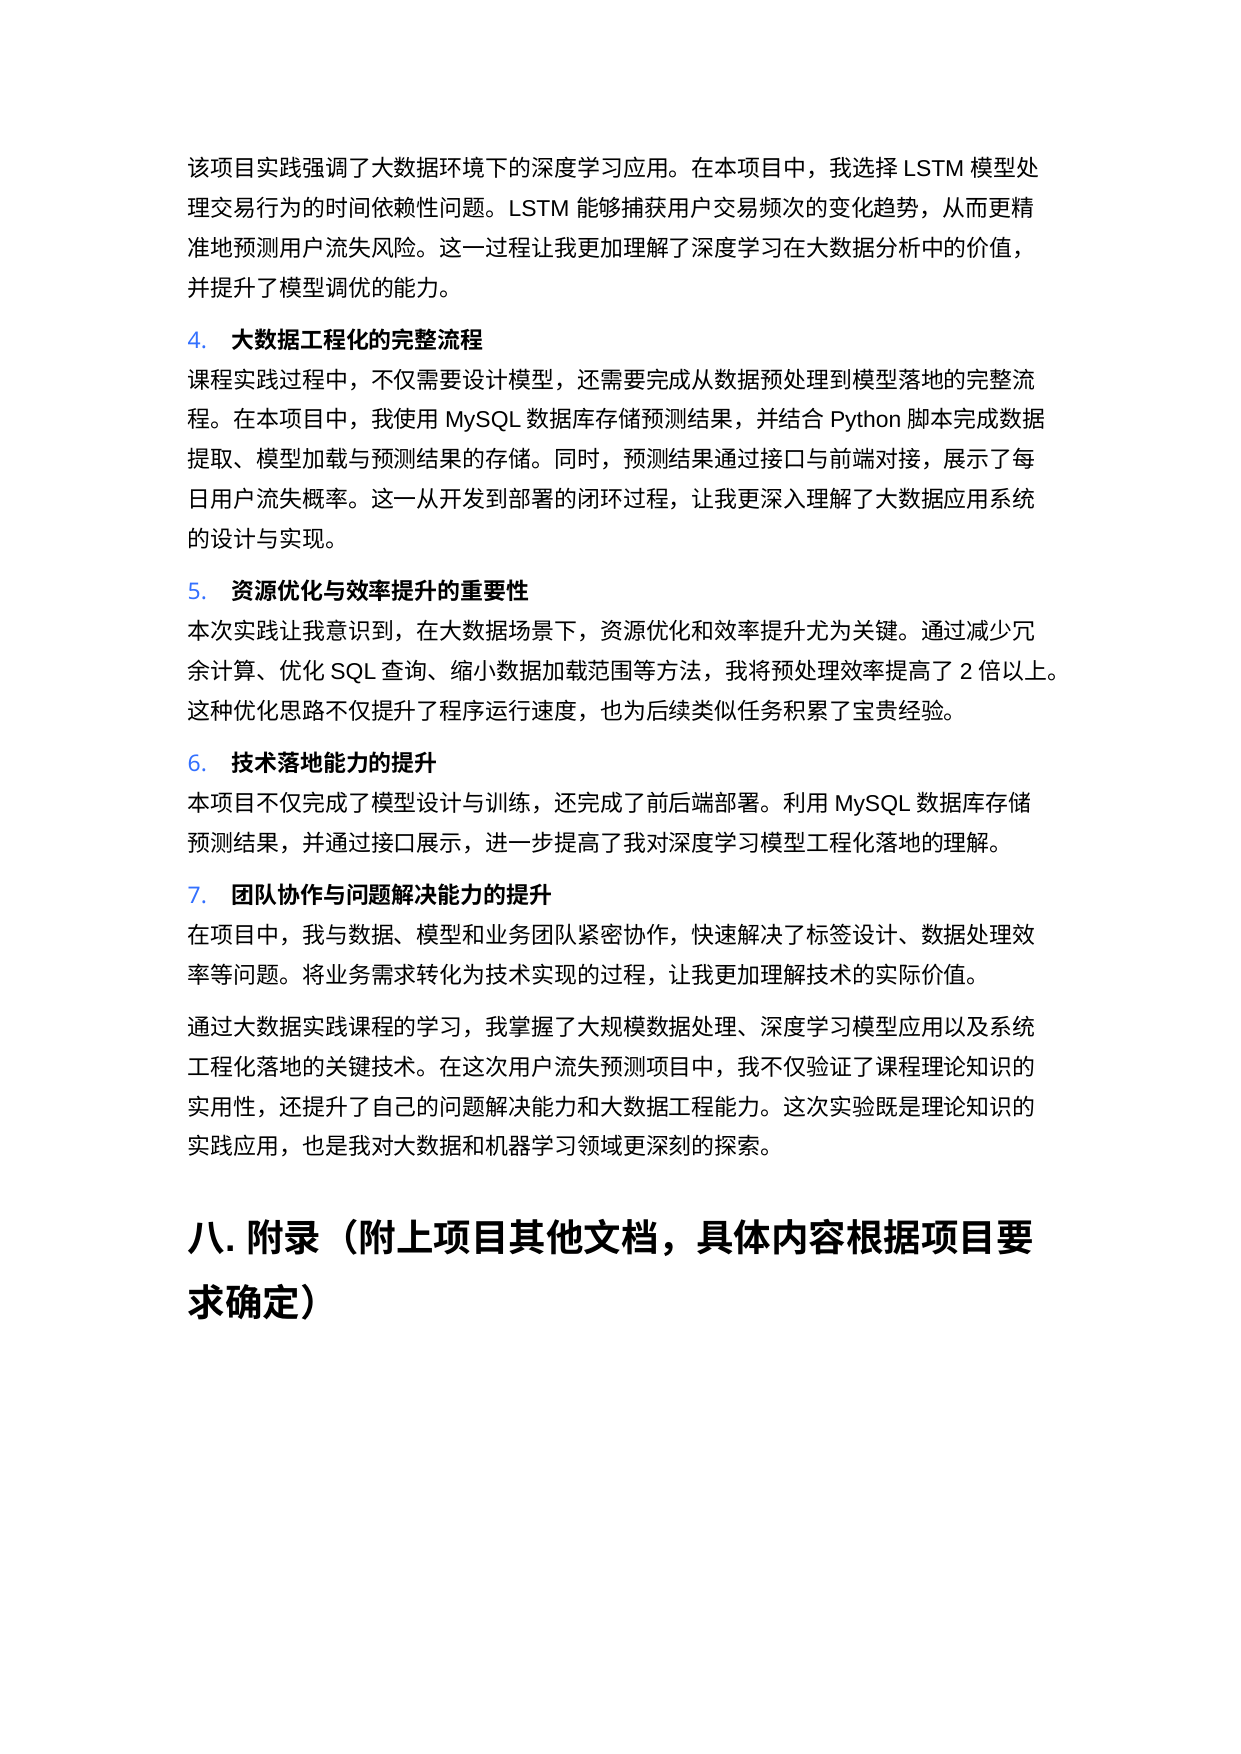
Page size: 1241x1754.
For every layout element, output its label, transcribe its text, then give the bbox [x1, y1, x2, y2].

text 八. 附录（附上项目其他文档，具体内容根据项目要求确定） [187, 1207, 1053, 1327]
list 资源优化与效率提升的重要性 本次实践让我意识到，在大数据场景下，资源优化和效率提升尤为关键。通过减少冗余计算、优化 SQL 查询、缩小数据加载范围等方法，我将预处理效率提高了 2 倍以上。这种优化思路不仅提升了程序运行速度，也为后续类似任务积累了宝贵经验。 [187, 573, 1053, 726]
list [187, 150, 1053, 303]
list 团队协作与问题解决能力的提升 在项目中，我与数据、模型和业务团队紧密协作，快速解决了标签设计、数据处理效率等问题。将业务需求转化为技术实现的过程，让我更加理解技术的实际价值。 [187, 877, 1053, 990]
list 技术落地能力的提升 本项目不仅完成了模型设计与训练，还完成了前后端部署。利用 MySQL 数据库存储预测结果，并通过接口展示，进一步提高了我对深度学习模型工程化落地的理解。 [187, 745, 1053, 858]
text 通过大数据实践课程的学习，我掌握了大规模数据处理、深度学习模型应用以及系统工程化落地的关键技术。在这次用户流失预测项目中，我不仅验证了课程理论知识的实用性，还提升了自己的问题解决能力和大数据工程能力。这次实验既是理论知识的实践应用，也是我对大数据和机器学习领域更深刻的探索。 [187, 1009, 1053, 1161]
list 大数据工程化的完整流程 课程实践过程中，不仅需要设计模型，还需要完成从数据预处理到模型落地的完整流程。在本项目中，我使用 MySQL 数据库存储预测结果，并结合 Python 脚本完成数据提取、模型加载与预测结果的存储。同时，预测结果通过接口与前端对接，展示了每日用户流失概率。这一从开发到部署的闭环过程，让我更深入理解了大数据应用系统的设计与实现。 [187, 322, 1053, 554]
